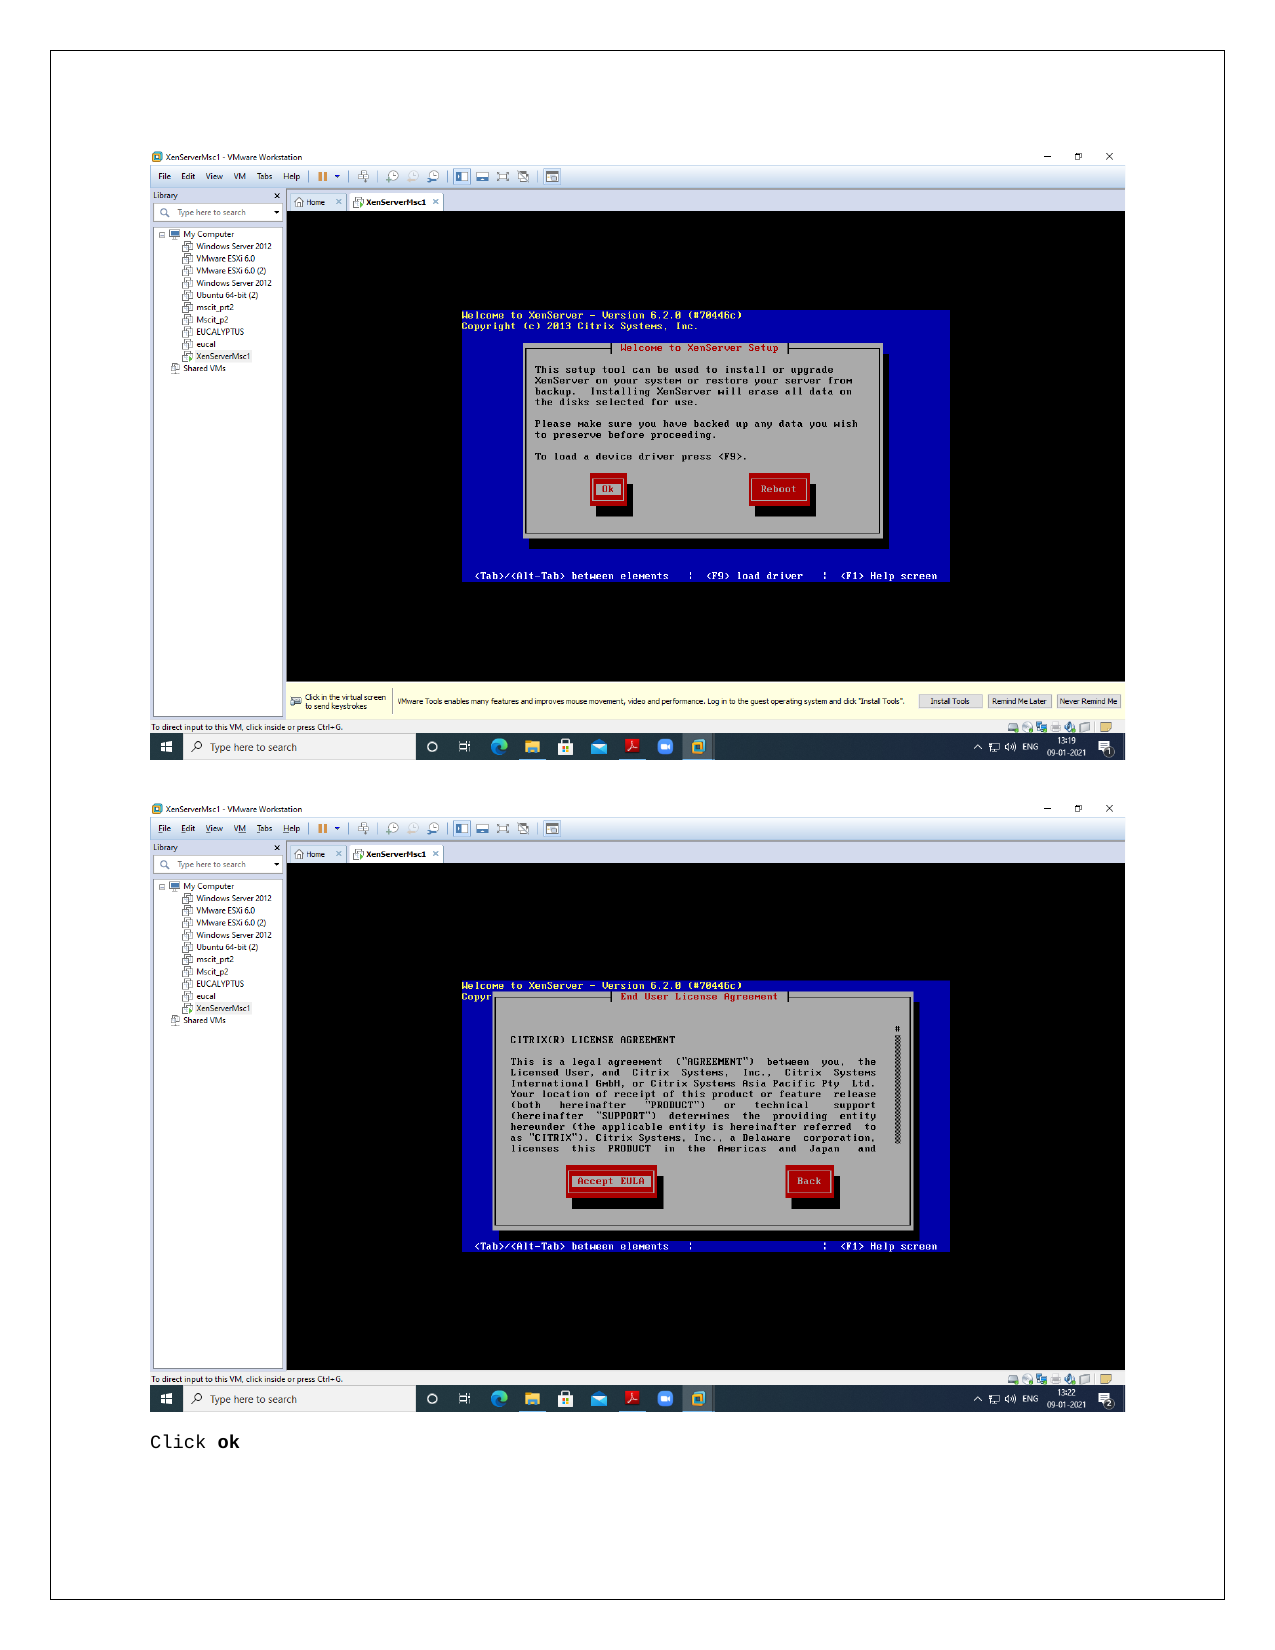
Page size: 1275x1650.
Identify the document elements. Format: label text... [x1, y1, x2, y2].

picture [150, 150, 1125, 760]
text Click ok [150, 1433, 1125, 1454]
picture [150, 801, 1125, 1412]
